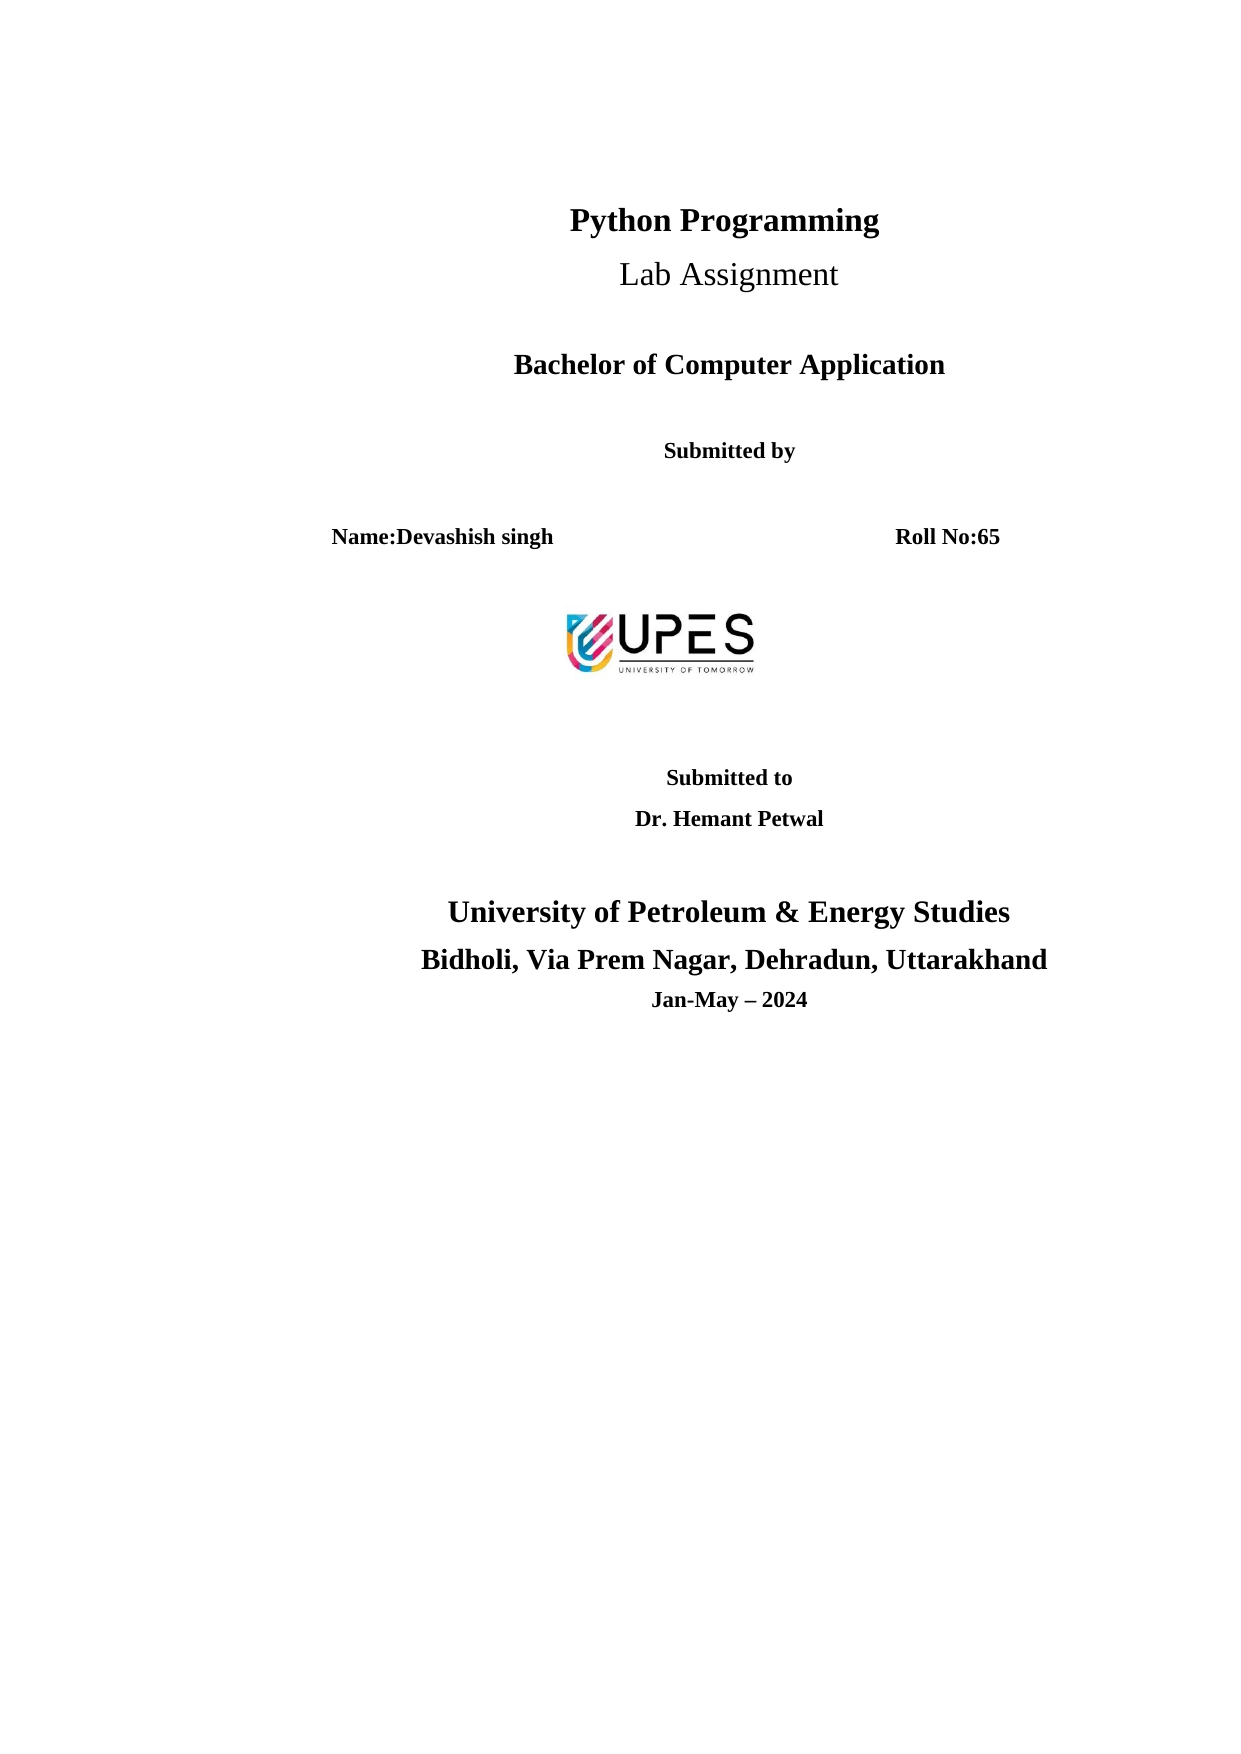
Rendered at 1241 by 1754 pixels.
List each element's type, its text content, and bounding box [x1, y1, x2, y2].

text Bachelor of Computer Application [218, 347, 1240, 381]
text Lab Assignment [217, 254, 1240, 292]
text Dr. Hemant Petwal [218, 804, 1240, 831]
text Bidholi, Via Prem Nagar, Dehradun, Uttarakhand [348, 942, 1240, 976]
text University of Petroleum & Energy Studies [217, 894, 1240, 930]
text Submitted by [218, 437, 1240, 463]
text Jan-May – 2024 [218, 986, 1240, 1012]
text Submitted to [218, 764, 1240, 791]
picture [563, 549, 758, 744]
text Python Programming [209, 200, 1240, 238]
text Name:Devashish singh Roll No:65 [175, 523, 1240, 550]
